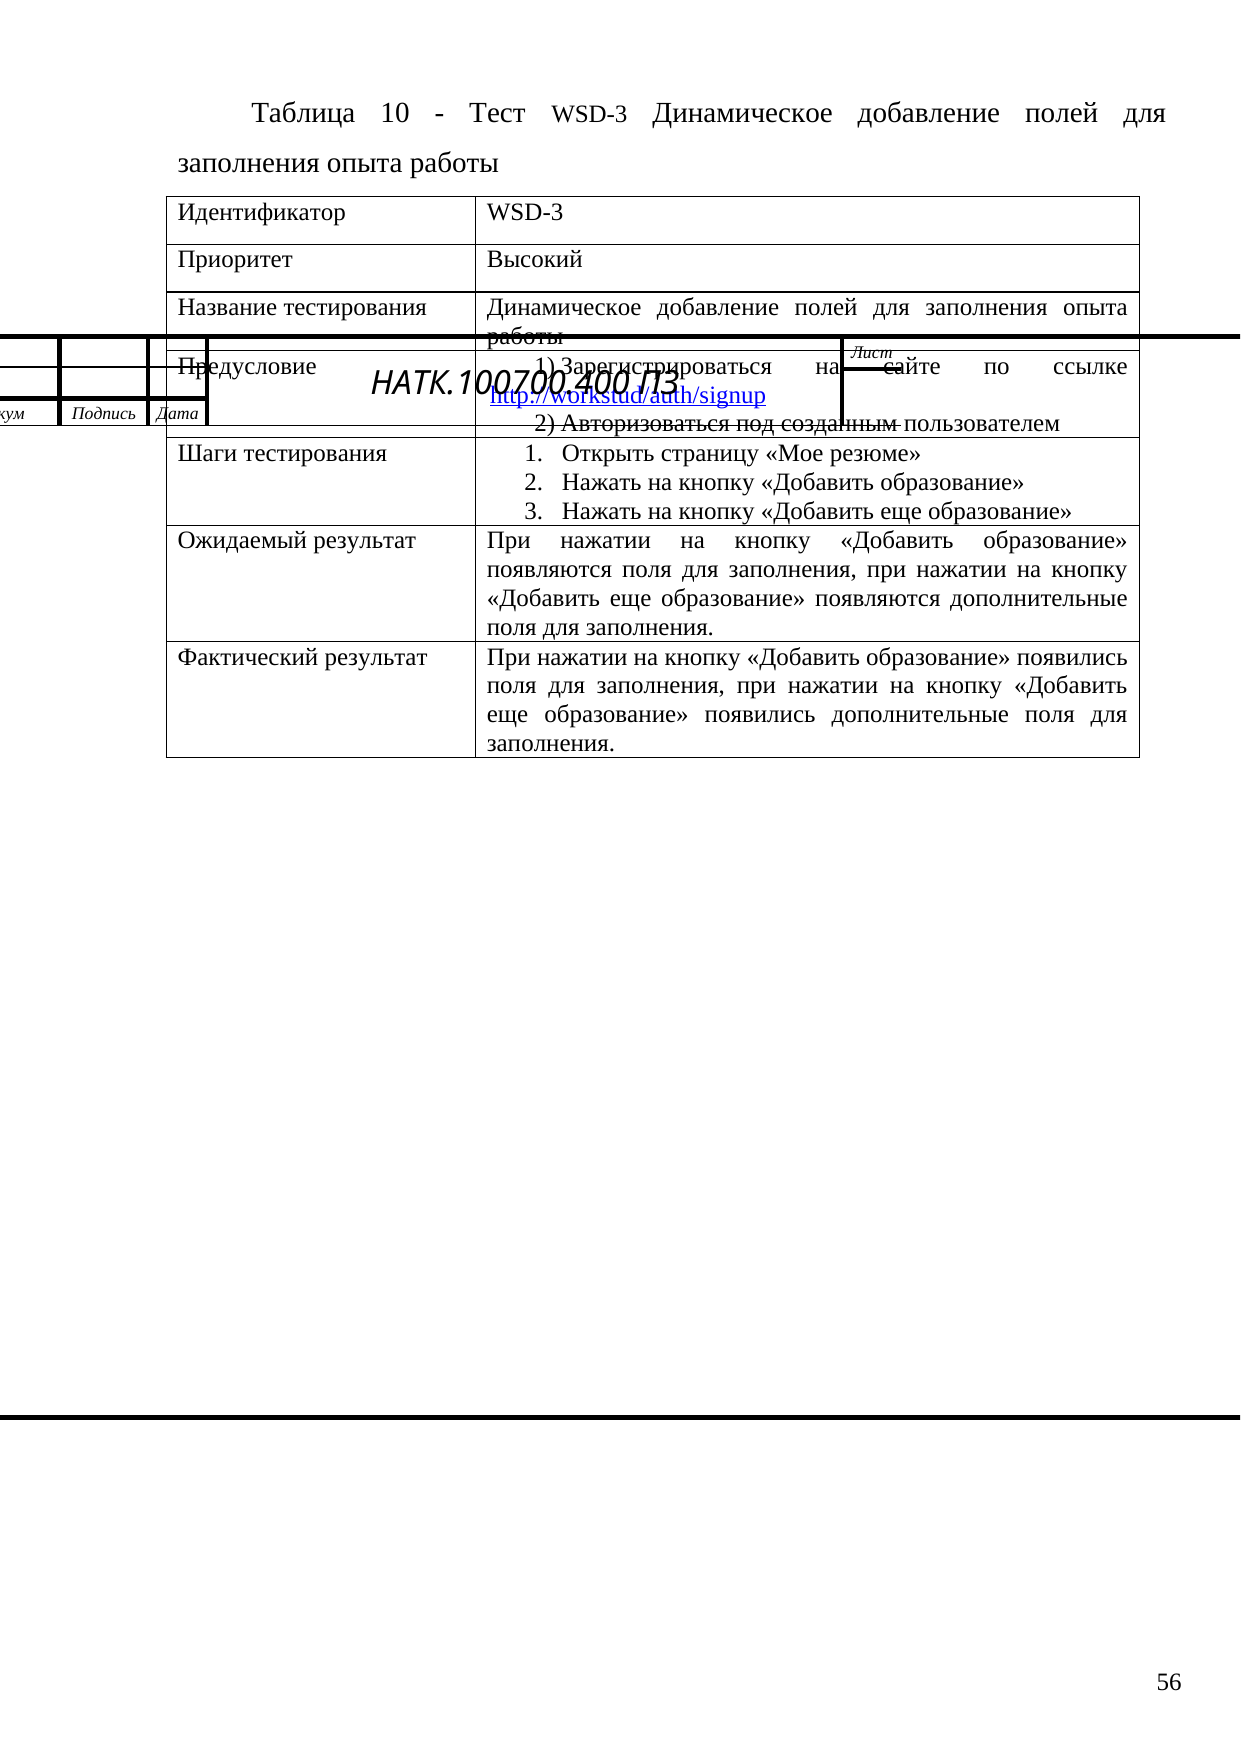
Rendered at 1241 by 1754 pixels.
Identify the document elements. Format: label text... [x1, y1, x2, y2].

table_cell Предусловие [167, 401, 205, 425]
table_cell Название тестирования [167, 293, 475, 337]
table_cell Предусловие [167, 368, 205, 396]
table_cell Открыть страницу «Мое резюме» Нажать на кнопку «Добавить образование» Нажать на кнопку «Добавить еще образование» [476, 438, 1139, 524]
table_cell Высокий [476, 245, 1139, 291]
table_header WSD-3 [476, 197, 1139, 243]
table_cell Зарегистрироваться на сайте по ссылке http://workstud/auth/signup Авторизоваться под созданным пользователем [476, 351, 1139, 437]
table_cell Динамическое добавление полей для заполнения опыта работы [476, 293, 1139, 350]
text Таблица 10 - Тест WSD-3 Динамическое добавление полей для заполнения опыта работы [177, 95, 1167, 179]
table_cell Предусловие [209, 351, 475, 425]
table_cell При нажатии на кнопку «Добавить образование» появляются поля для заполнения, при нажатии на кнопку «Добавить еще образование» появляются дополнительные поля для заполнения. [476, 526, 1139, 641]
table_cell При нажатии на кнопку «Добавить образование» появились поля для заполнения, при нажатии на кнопку «Добавить еще образование» появились дополнительные поля для заполнения. [476, 642, 1139, 757]
table_cell Ожидаемый результат [167, 526, 475, 641]
table_cell Приоритет [167, 245, 475, 291]
table_cell Фактический результат [167, 642, 475, 757]
table_header Идентификатор [167, 197, 475, 243]
table_cell Шаги тестирования [167, 438, 475, 524]
